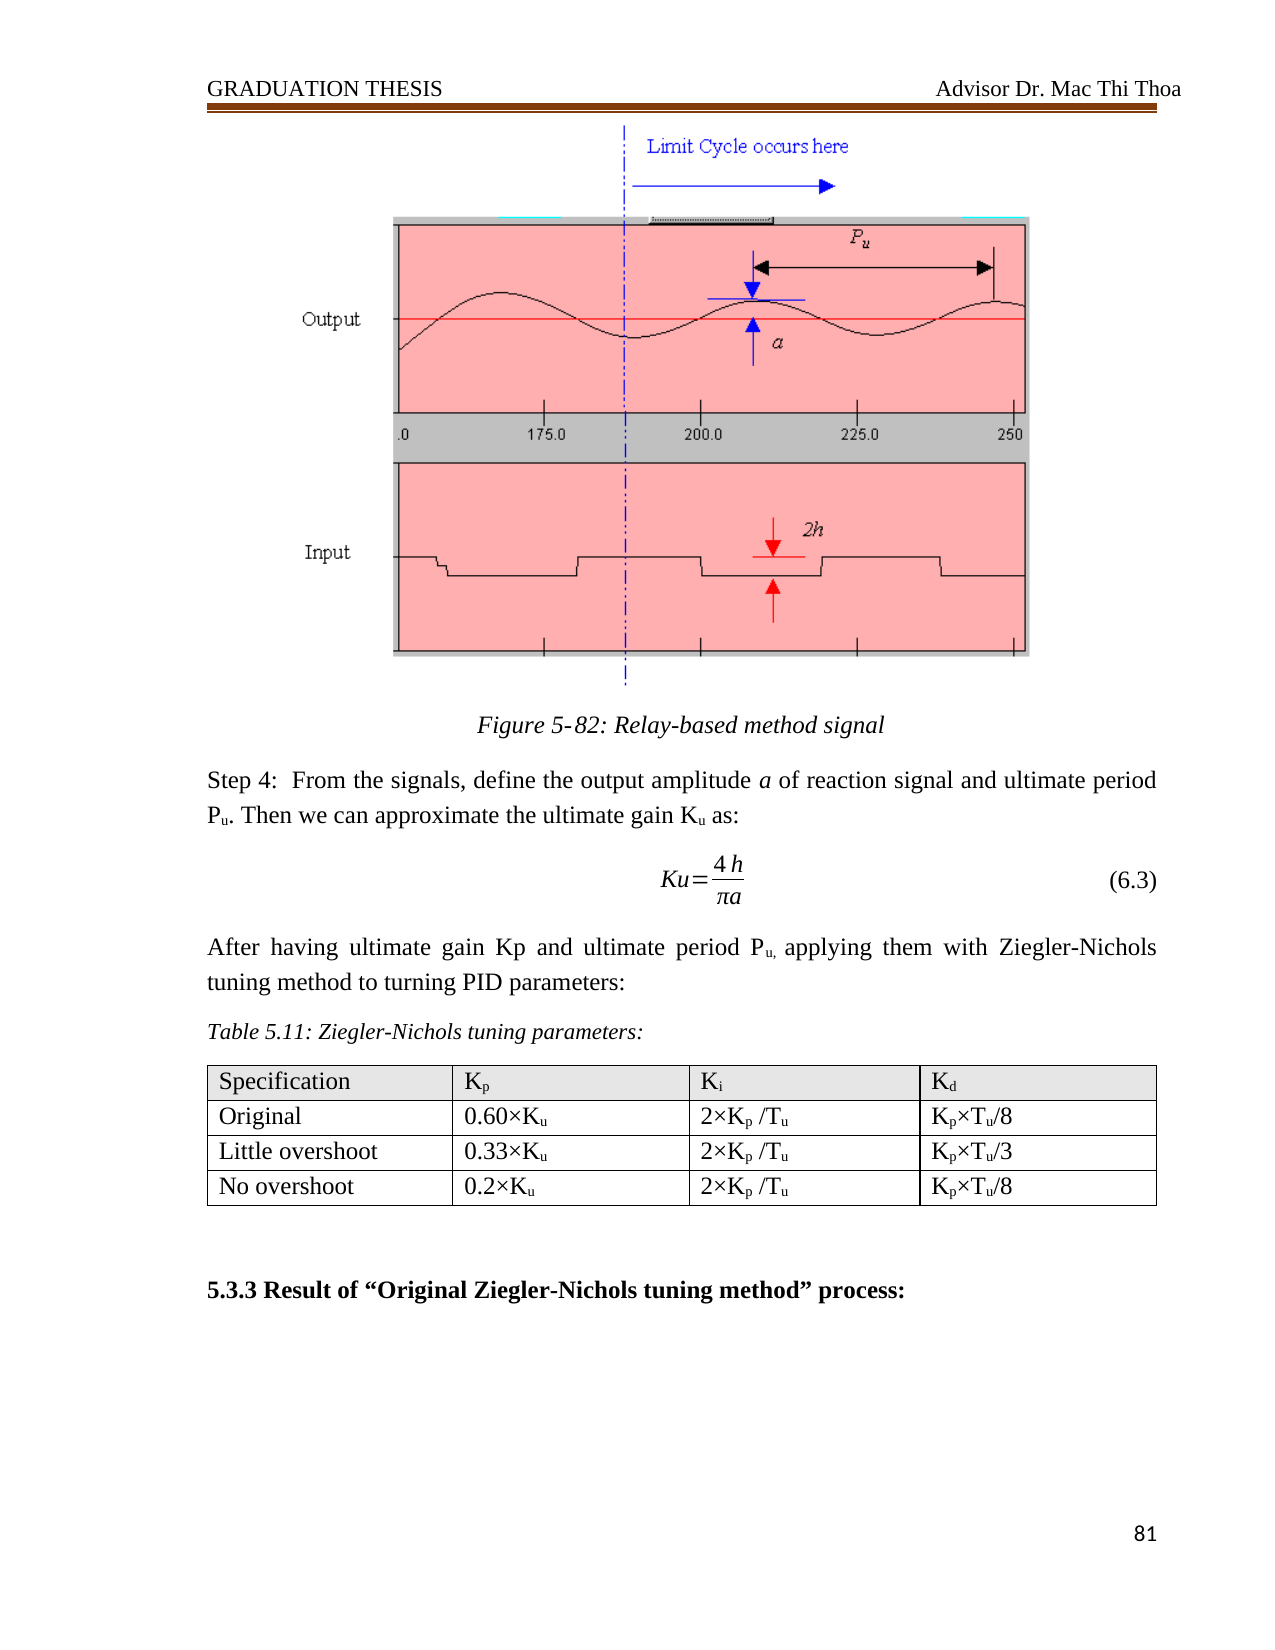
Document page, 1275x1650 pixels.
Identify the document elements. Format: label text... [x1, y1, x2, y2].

text 5.3.3 Result of “Original Ziegler-Nichols tuning method” process: [207, 1275, 1157, 1304]
table_cell 0.60×Ku [453, 1101, 689, 1135]
table_cell Kp×Tu/3 [921, 1136, 1156, 1170]
table_header Specification [208, 1066, 452, 1100]
table_cell 2×Kp /Tu [690, 1136, 919, 1170]
text After having ultimate gain Kp and ultimate period Pu, applying them with Ziegler-Nichols tuning method to turning PID parameters: [207, 932, 1157, 996]
table_cell Original [208, 1101, 452, 1135]
table_cell 2×Kp /Tu [690, 1101, 919, 1135]
table_header Kd [921, 1066, 1156, 1100]
table_cell 2×Kp /Tu [690, 1171, 919, 1205]
table_cell 0.2×Ku [453, 1171, 689, 1205]
table_cell 0.33×Ku [453, 1136, 689, 1170]
table_cell Kp×Tu/8 [921, 1171, 1156, 1205]
table_header Kp [453, 1066, 689, 1100]
table_header Ki [690, 1066, 919, 1100]
text (6.3) [207, 851, 1157, 910]
text Step 4: From the signals, define the output amplitude a of reaction signal and ultimate period Pu. Then we can approximate the ultimate gain Ku as: [207, 765, 1157, 828]
table_cell Kp×Tu/8 [921, 1101, 1156, 1135]
table_cell No overshoot [208, 1171, 452, 1205]
picture [273, 118, 1091, 688]
table_cell Little overshoot [208, 1136, 452, 1170]
